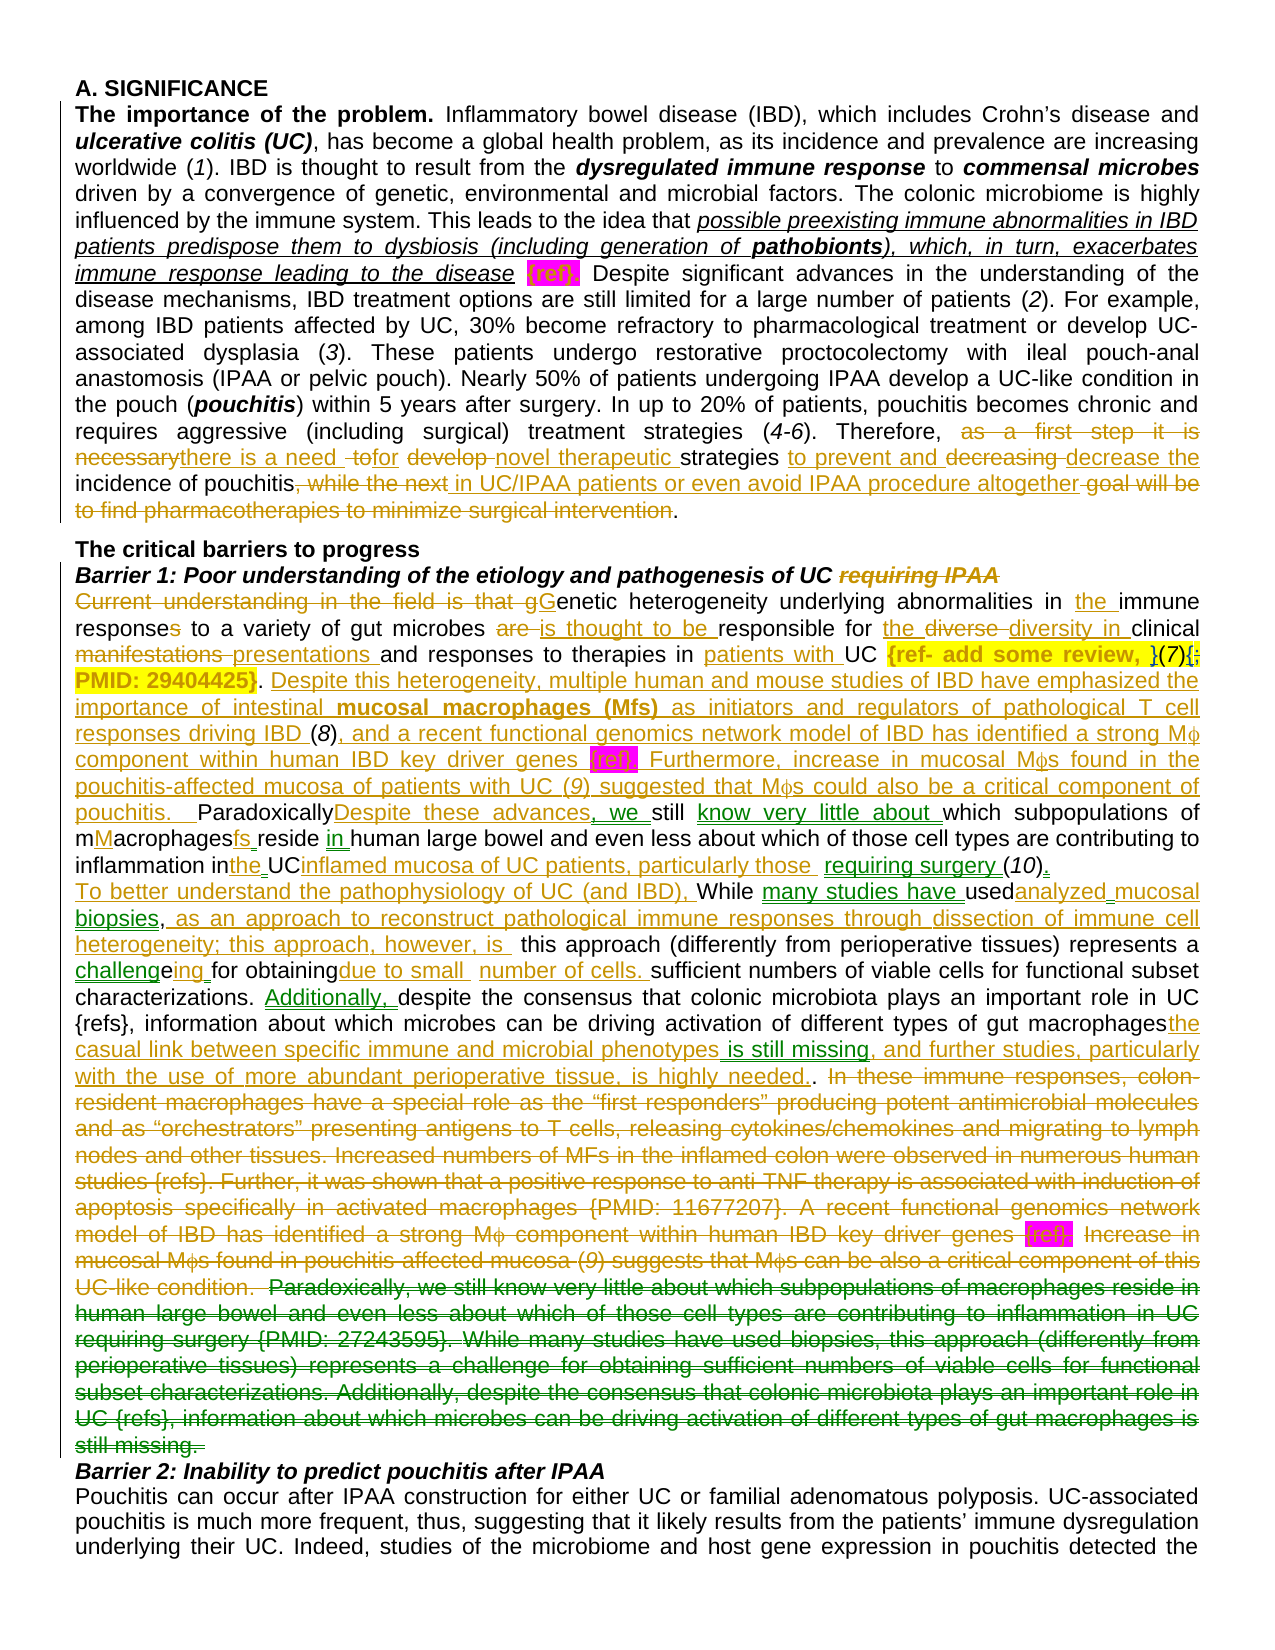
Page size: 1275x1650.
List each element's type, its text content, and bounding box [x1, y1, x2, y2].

text The importance of the problem. Inflammatory bowel disease (IBD), which includes Crohn’s disease and ulcerative colitis (UC), has become a global health problem, as its incidence and prevalence are increasing worldwide (1). IBD is thought to result from the dysregulated immune response to commensal microbes driven by a convergence of genetic, environmental and microbial factors. The colonic microbiome is highly influenced by the immune system. This leads to the idea that possible preexisting immune abnormalities in IBD patients predispose them to dysbiosis (including generation of pathobionts), which, in turn, exacerbates immune response leading to the disease {ref}. Despite significant advances in the understanding of the disease mechanisms, IBD treatment options are still limited for a large number of patients (2). For example, among IBD patients affected by UC, 30% become refractory to pharmacological treatment or develop UC-associated dysplasia (3). These patients undergo restorative proctocolectomy with ileal pouch-anal anastomosis (IPAA or pelvic pouch). Nearly 50% of patients undergoing IPAA develop a UC-like condition in the pouch (pouchitis) within 5 years after surgery. In up to 20% of patients, pouchitis becomes chronic and requires aggressive (including surgical) treatment strategies (4-6). Therefore, strategies incidence of pouchitis. [75, 101, 1200, 523]
text Barrier 2: Inability to predict pouchitis after IPAA [75, 1458, 1200, 1484]
text enetic heterogeneity underlying abnormalities in immune response to a variety of gut microbes responsible for clinical and responses to therapies in UC {ref- add some review, (7)PMID: 29404425}. (8)(10) [75, 796, 1200, 878]
text The critical barriers to progress [75, 536, 1200, 562]
text enetic heterogeneity underlying abnormalities in immune response to a variety of gut microbes responsible for clinical and responses to therapies in UC {ref- add some review, (7)PMID: 29404425}. (8)(10) [75, 718, 1200, 769]
text Barrier 1: Poor understanding of the etiology and pathogenesis of UC [75, 562, 1200, 588]
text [75, 1484, 1200, 1559]
text enetic heterogeneity underlying abnormalities in immune response to a variety of gut microbes responsible for clinical and responses to therapies in UC {ref- add some review, (7)PMID: 29404425}. (8)(10) [75, 770, 1200, 796]
text enetic heterogeneity underlying abnormalities in immune response to a variety of gut microbes responsible for clinical and responses to therapies in UC {ref- add some review, (7)PMID: 29404425}. (8)(10) [75, 588, 1200, 716]
text A. SIGNIFICANCE [75, 75, 1200, 101]
